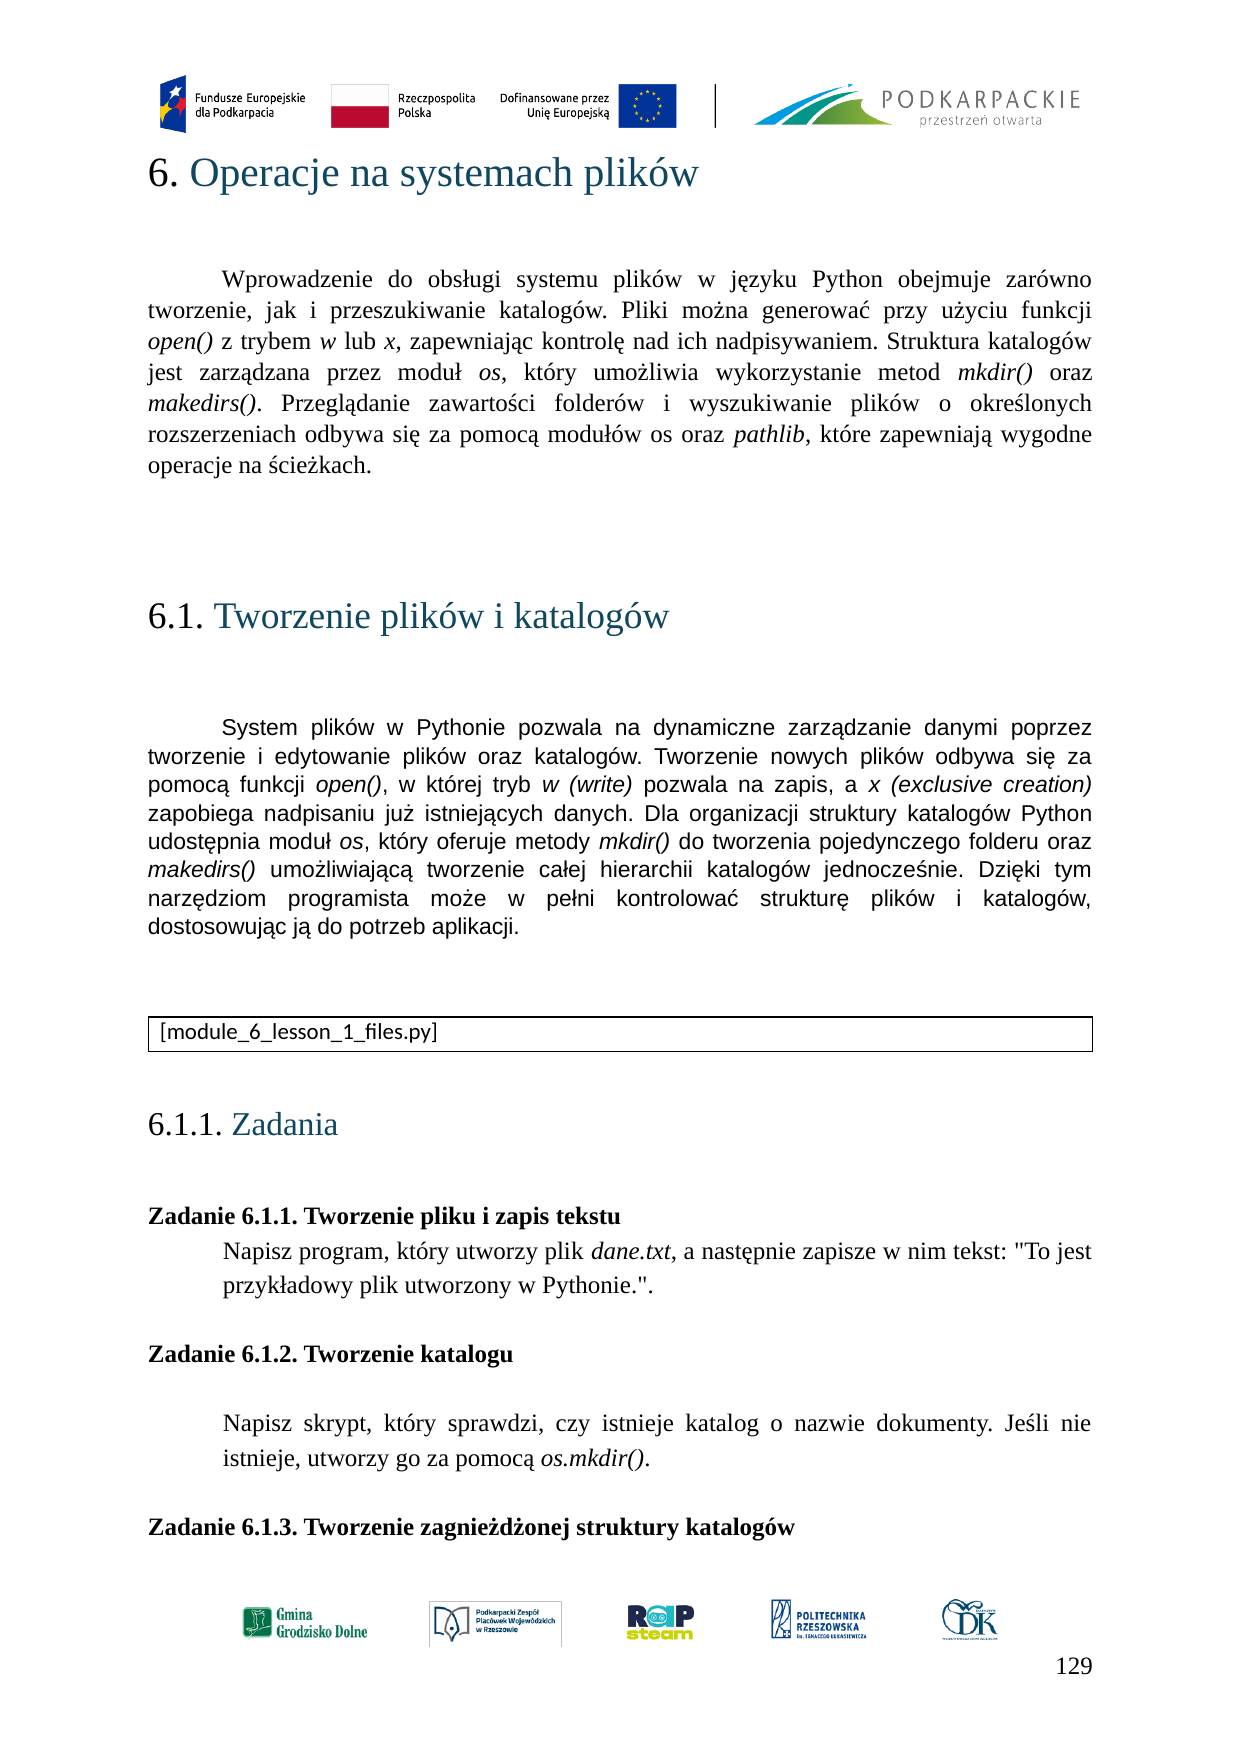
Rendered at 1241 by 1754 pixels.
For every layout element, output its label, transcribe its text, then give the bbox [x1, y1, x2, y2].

list Napisz skrypt, który sprawdzi, czy istnieje katalog o nazwie dokumenty. Jeśli nie istnieje, utworzy go za pomocą os.mkdir(). [223, 1408, 1092, 1472]
list Napisz program, który utworzy plik dane.txt, a następnie zapisze w nim tekst: "To jest przykładowy plik utworzony w Pythonie.". [223, 1236, 1092, 1299]
subtitle Zadania [148, 1104, 1092, 1142]
table_header [module_6_lesson_1_files.py] [149, 1018, 1092, 1051]
picture [147, 60, 1093, 148]
text Zadanie 6.1.2. Tworzenie katalogu [148, 1339, 1092, 1368]
text Zadanie 6.1.3. Tworzenie zagnieżdżonej struktury katalogów [148, 1512, 1092, 1541]
picture [242, 1585, 998, 1652]
text System plików w Pythonie pozwala na dynamiczne zarządzanie danymi poprzez tworzenie i edytowanie plików oraz katalogów. Tworzenie nowych plików odbywa się za pomocą funkcji open(), w której tryb w (write) pozwala na zapis, a x (exclusive creation) zapobiega nadpisaniu już istniejących danych. Dla organizacji struktury katalogów Python udostępnia moduł os, który oferuje metody mkdir() do tworzenia pojedynczego folderu oraz makedirs() umożliwiającą tworzenie całej hierarchii katalogów jednocześnie. Dzięki tym narzędziom programista może w pełni kontrolować strukturę plików i katalogów, dostosowując ją do potrzeb aplikacji. [148, 714, 1092, 940]
text Wprowadzenie do obsługi systemu plików w języku Python obejmuje zarówno tworzenie, jak i przeszukiwanie katalogów. Pliki można generować przy użyciu funkcji open() z trybem w lub x, zapewniając kontrolę nad ich nadpisywaniem. Struktura katalogów jest zarządzana przez moduł os, który umożliwia wykorzystanie metod mkdir() oraz makedirs(). Przeglądanie zawartości folderów i wyszukiwanie plików o określonych rozszerzeniach odbywa się za pomocą modułów os oraz pathlib, które zapewniają wygodne operacje na ścieżkach. [148, 264, 1092, 479]
subtitle Tworzenie plików i katalogów [148, 593, 1092, 636]
subtitle Operacje na systemach plików [148, 148, 1092, 196]
text Zadanie 6.1.1. Tworzenie pliku i zapis tekstu [148, 1201, 1092, 1230]
